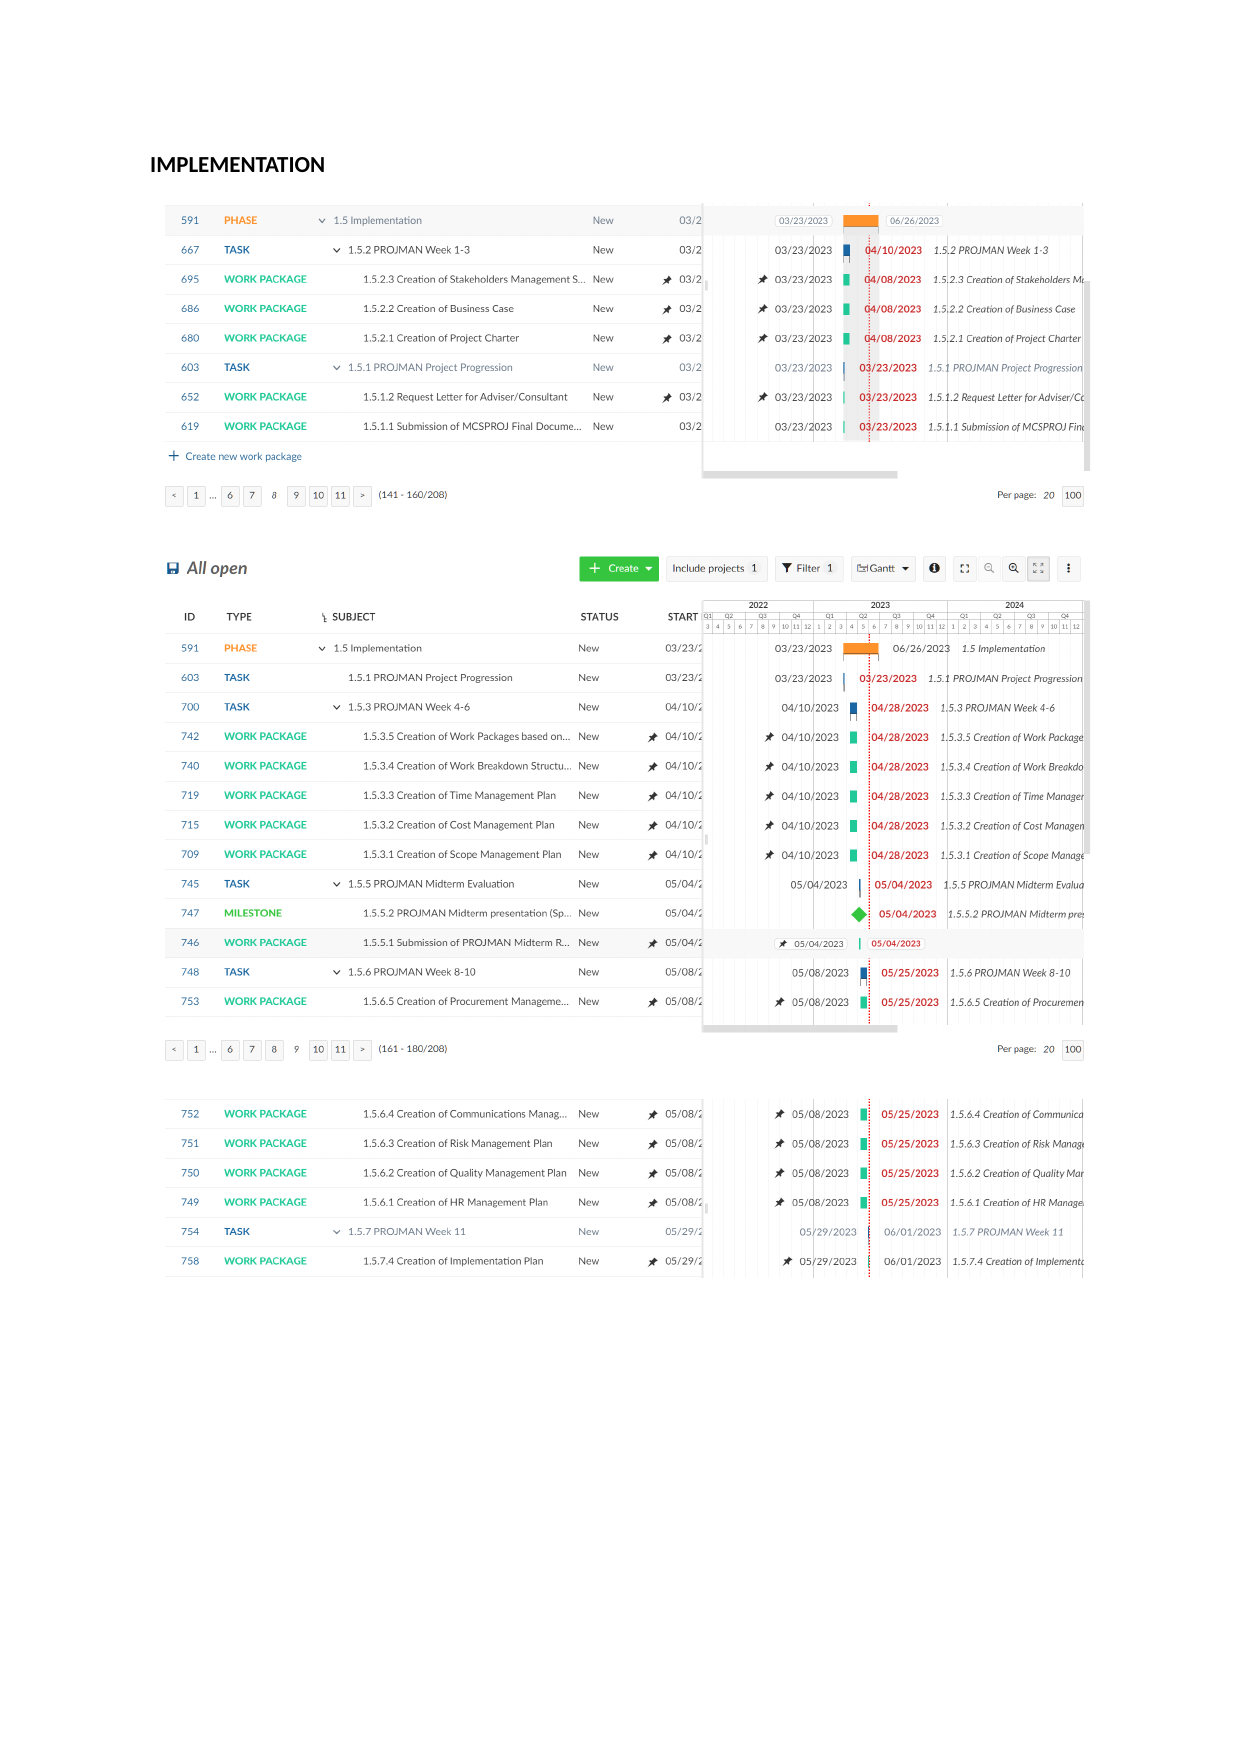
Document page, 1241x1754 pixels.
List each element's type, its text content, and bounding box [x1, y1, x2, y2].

picture [150, 1099, 1090, 1278]
picture [150, 203, 1091, 521]
text IMPLEMENTATION [150, 150, 1090, 178]
picture [150, 545, 1091, 1075]
